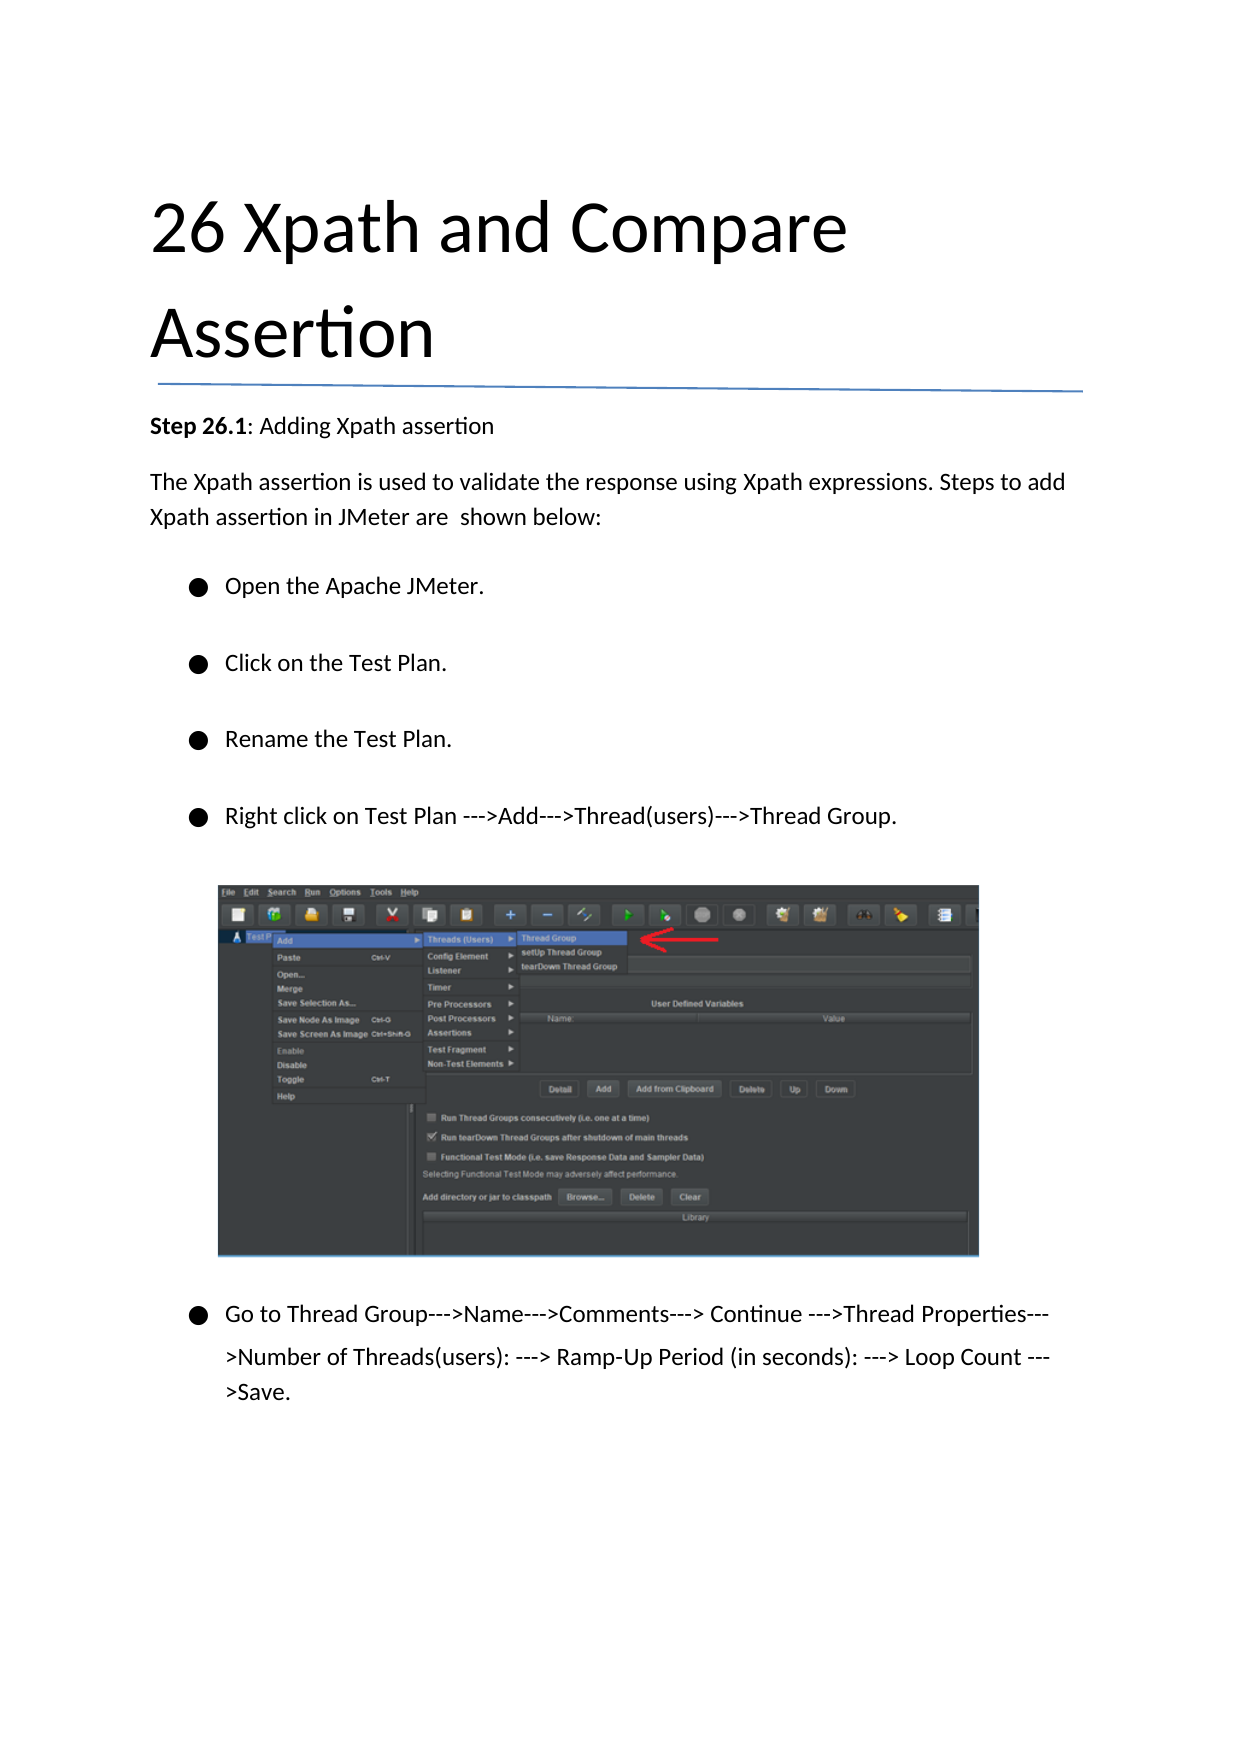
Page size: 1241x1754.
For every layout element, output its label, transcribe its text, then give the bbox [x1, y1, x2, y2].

picture [217, 885, 980, 1261]
text 26 Xpath and Compare Assertion [150, 179, 1090, 376]
list Rename the Test Plan. [187, 711, 1090, 762]
text The Xpath assertion is used to validate the response using Xpath expressions. Steps to add Xpath assertion in JMeter are shown below: [150, 466, 1090, 532]
text Step 26.1: Adding Xpath assertion [150, 410, 1090, 441]
list Click on the Test Plan. [187, 634, 1090, 685]
list Go to Thread Group--->Name--->Comments---> Continue --->Thread Properties--->Number of Threads(users): ---> Ramp-Up Period (in seconds): ---> Loop Count --->Save. [187, 1286, 1090, 1407]
list Open the Apache JMeter. [187, 557, 1090, 608]
list Right click on Test Plan --->Add--->Thread(users)--->Thread Group. [187, 788, 1090, 839]
